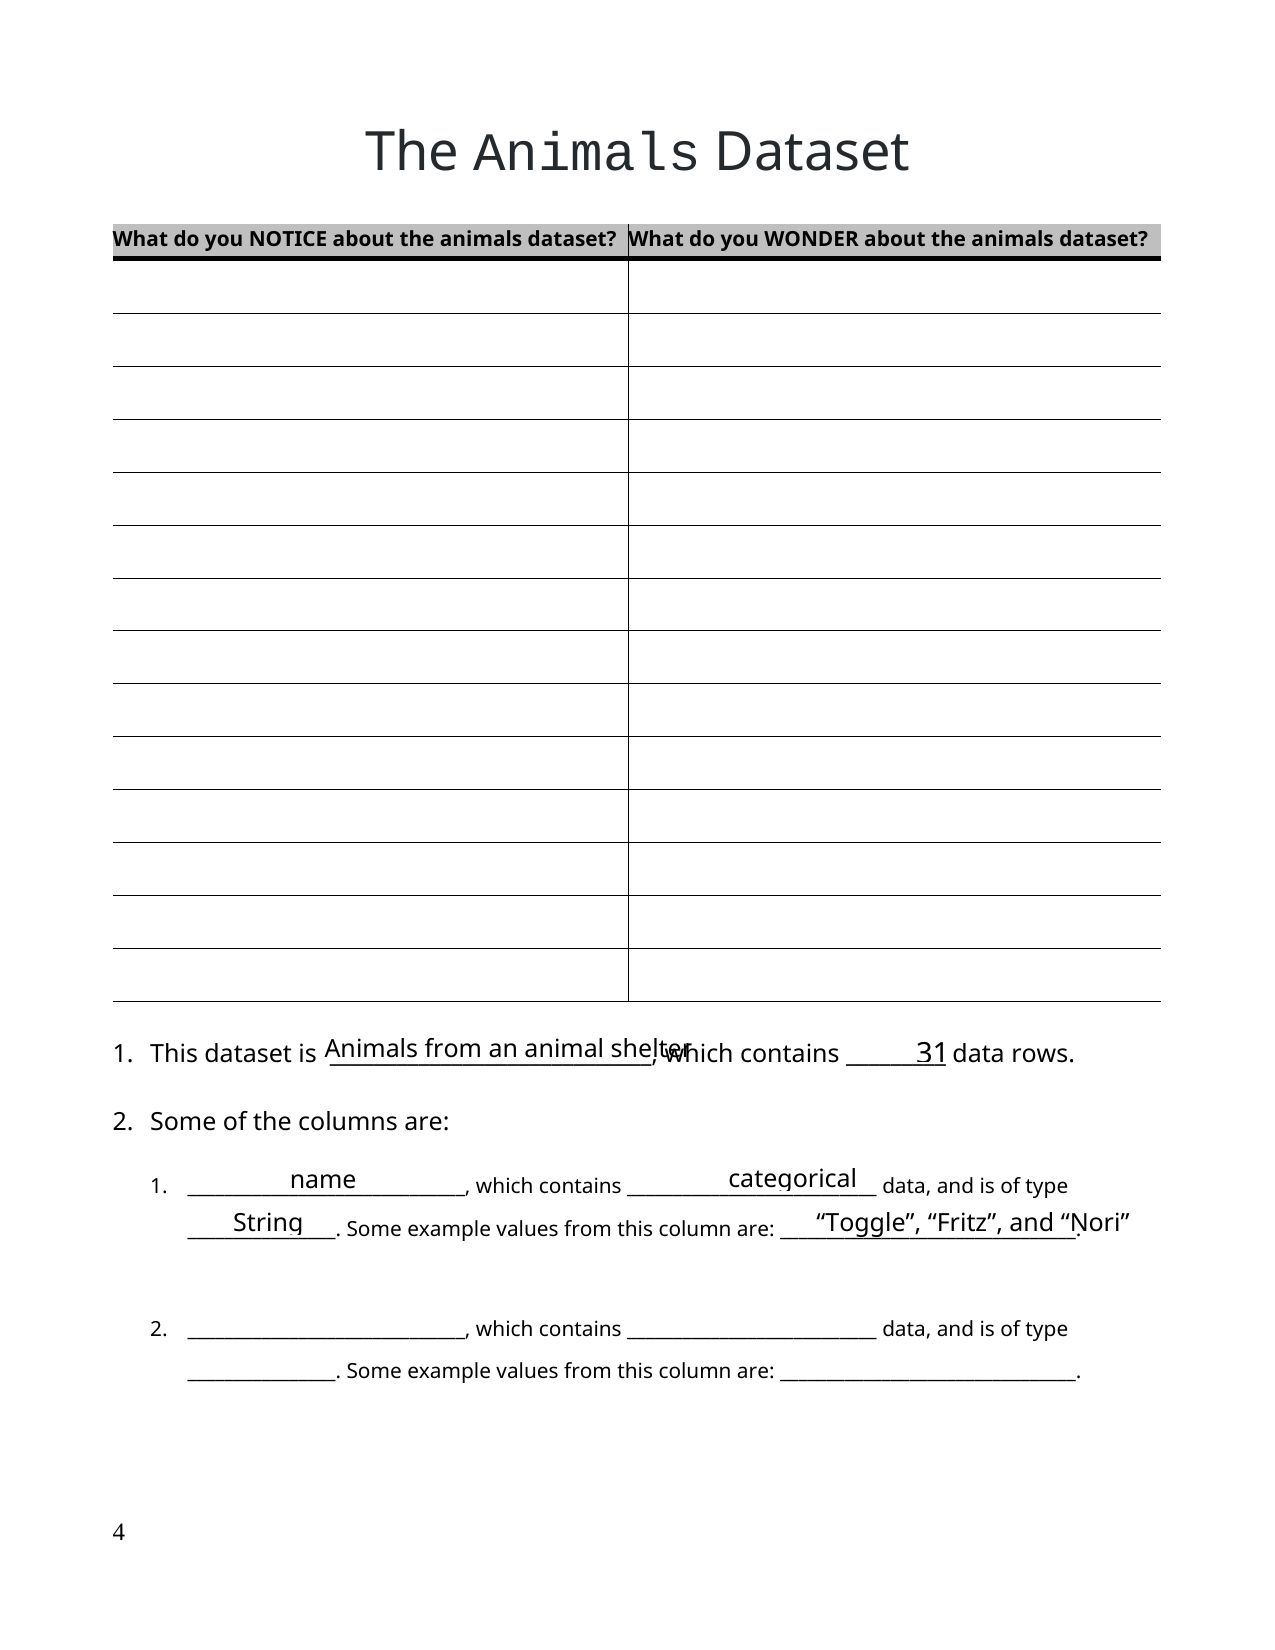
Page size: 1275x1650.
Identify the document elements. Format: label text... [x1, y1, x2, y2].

table_cell [629, 314, 1161, 366]
list This dataset is _____________________________, which contains _________ data rows. [112, 1035, 1162, 1069]
subtitle The Animals Dataset [112, 112, 1162, 187]
table_cell [629, 843, 1161, 895]
table_cell [629, 949, 1161, 1001]
table_cell [113, 367, 628, 419]
table_cell [113, 420, 628, 472]
table_cell [629, 261, 1161, 313]
table_cell [629, 367, 1161, 419]
table_cell [113, 684, 628, 736]
table_cell [113, 526, 628, 577]
table_cell [629, 790, 1161, 842]
table_cell [629, 579, 1161, 630]
table_cell [113, 631, 628, 683]
table_cell [629, 526, 1161, 577]
table_cell [113, 261, 628, 313]
table_header What do you NOTICE about the animals dataset? [113, 224, 628, 256]
table_cell [113, 579, 628, 630]
table_cell [629, 420, 1161, 472]
table_cell [629, 631, 1161, 683]
table_cell [113, 843, 628, 895]
table_cell [113, 896, 628, 948]
table_cell [629, 896, 1161, 948]
table_cell [629, 473, 1161, 524]
table_cell [113, 314, 628, 366]
table_cell [113, 949, 628, 1001]
table_header What do you WONDER about the animals dataset? [629, 224, 1161, 256]
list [150, 1314, 1162, 1385]
list Some of the columns are: [112, 1103, 1162, 1137]
table_cell [113, 473, 628, 524]
table_cell [629, 737, 1161, 789]
table_cell [113, 737, 628, 789]
table_cell [629, 684, 1161, 736]
table_cell [113, 790, 628, 842]
